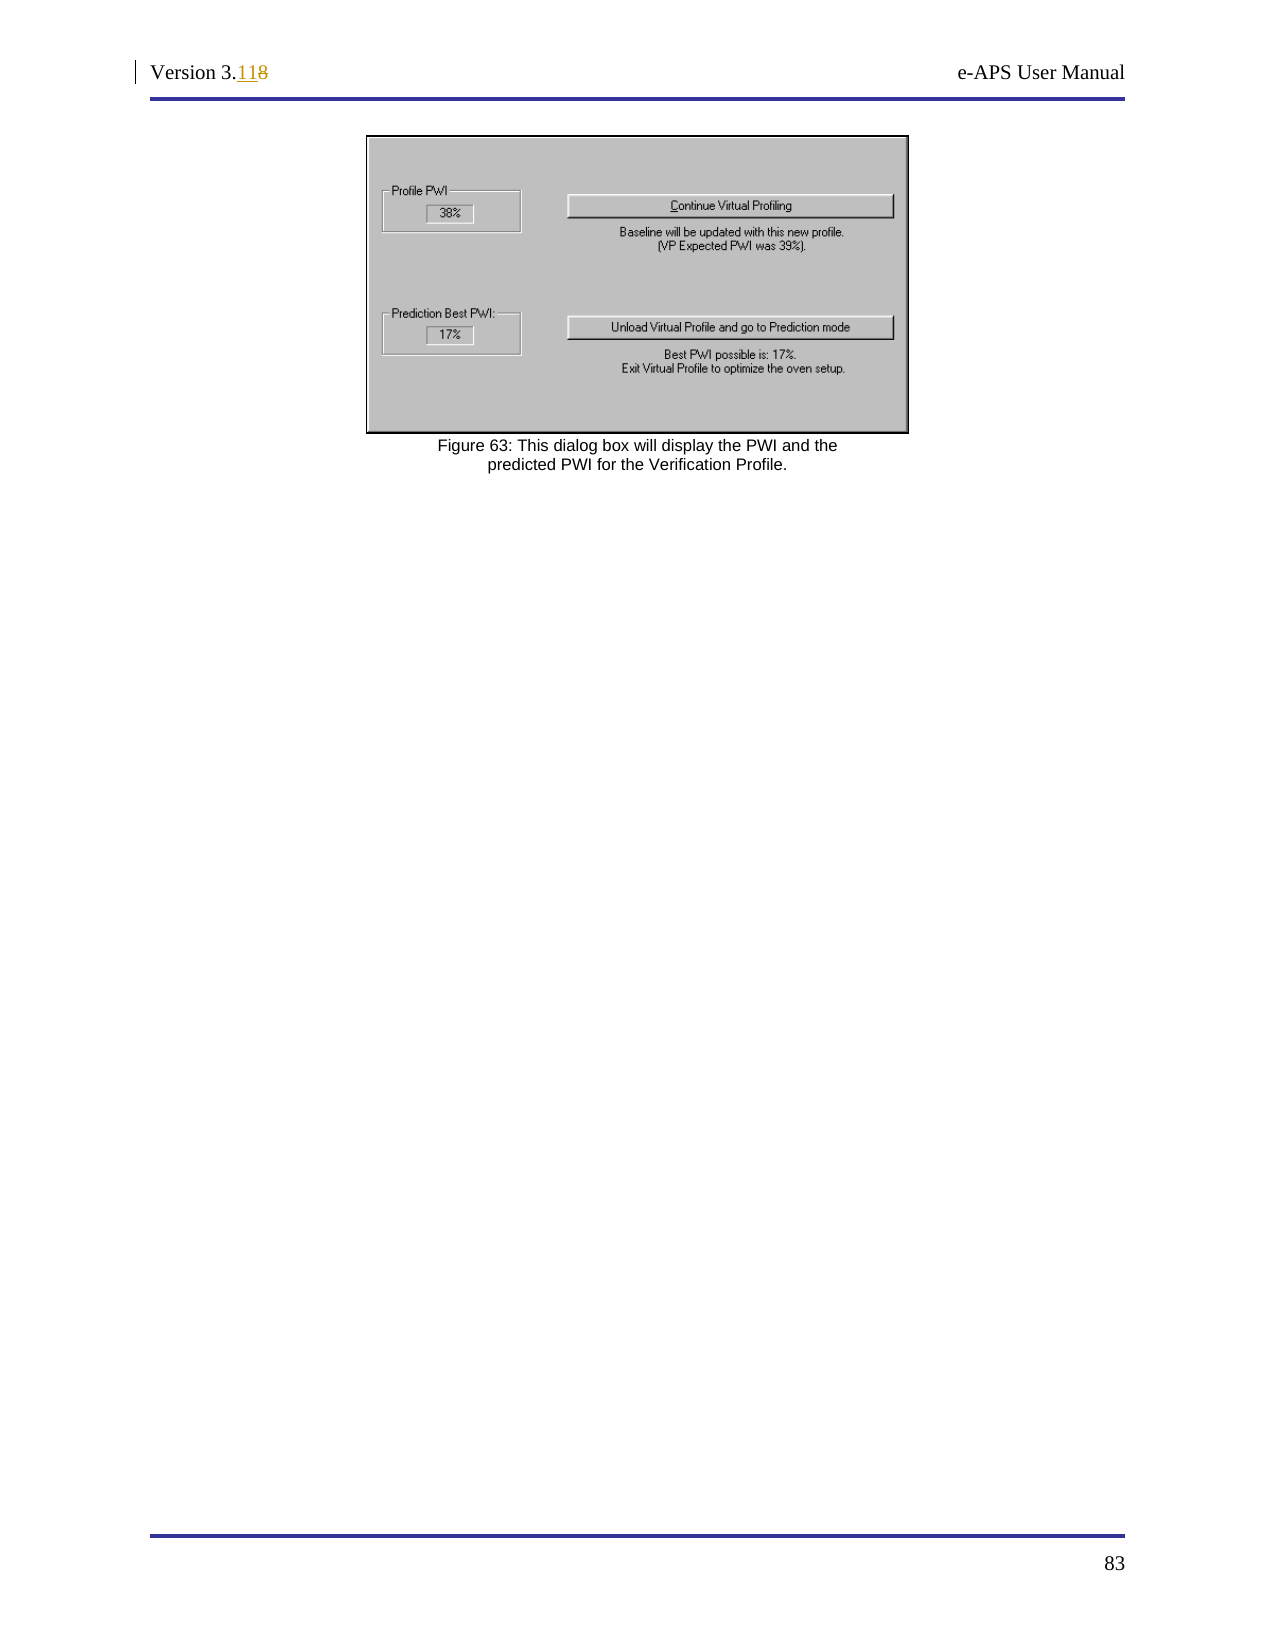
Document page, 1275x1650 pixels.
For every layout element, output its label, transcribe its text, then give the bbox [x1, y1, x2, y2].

text Figure 63: This dialog box will display the PWI and the predicted PWI for the Verification Profile. [150, 436, 1125, 474]
picture [367, 137, 908, 432]
